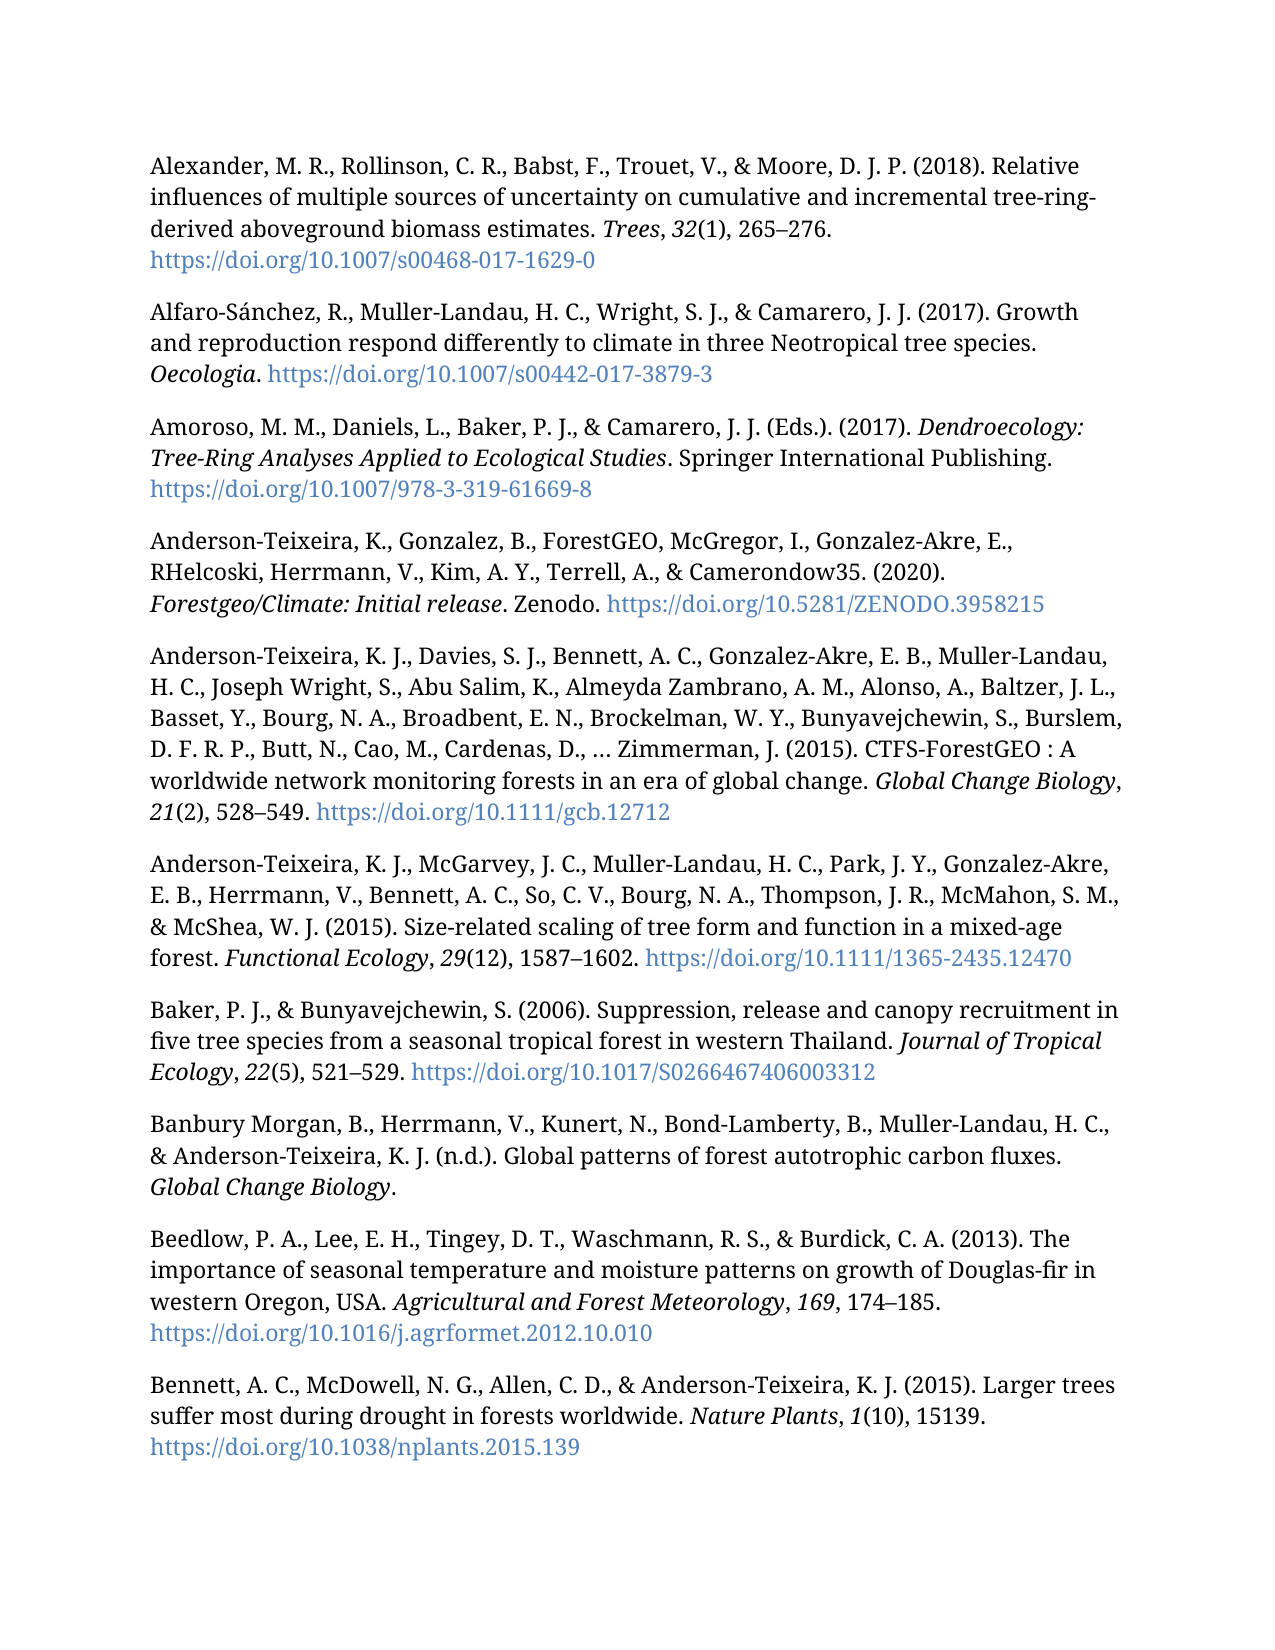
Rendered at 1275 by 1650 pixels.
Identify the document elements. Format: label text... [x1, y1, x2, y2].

text Alfaro-Sánchez, R., Muller-Landau, H. C., Wright, S. J., & Camarero, J. J. (2017). Growth and reproduction respond differently to climate in three Neotropical tree species. Oecologia. https://doi.org/10.1007/s00442-017-3879-3 [150, 296, 1125, 389]
text Alexander, M. R., Rollinson, C. R., Babst, F., Trouet, V., & Moore, D. J. P. (2018). Relative influences of multiple sources of uncertainty on cumulative and incremental tree-ring-derived aboveground biomass estimates. Trees, 32(1), 265–276. https://doi.org/10.1007/s00468-017-1629-0 [150, 150, 1125, 275]
text Bennett, A. C., McDowell, N. G., Allen, C. D., & Anderson-Teixeira, K. J. (2015). Larger trees suffer most during drought in forests worldwide. Nature Plants, 1(10), 15139. https://doi.org/10.1038/nplants.2015.139 [150, 1369, 1125, 1462]
text Banbury Morgan, B., Herrmann, V., Kunert, N., Bond-Lamberty, B., Muller-Landau, H. C., & Anderson-Teixeira, K. J. (n.d.). Global patterns of forest autotrophic carbon fluxes. Global Change Biology. [150, 1108, 1125, 1202]
text Anderson-Teixeira, K. J., McGarvey, J. C., Muller-Landau, H. C., Park, J. Y., Gonzalez-Akre, E. B., Herrmann, V., Bennett, A. C., So, C. V., Bourg, N. A., Thompson, J. R., McMahon, S. M., & McShea, W. J. (2015). Size-related scaling of tree form and function in a mixed-age forest. Functional Ecology, 29(12), 1587–1602. https://doi.org/10.1111/1365-2435.12470 [150, 848, 1125, 973]
text Anderson-Teixeira, K., Gonzalez, B., ForestGEO, McGregor, I., Gonzalez-Akre, E., RHelcoski, Herrmann, V., Kim, A. Y., Terrell, A., & Camerondow35. (2020). Forestgeo/Climate: Initial release. Zenodo. https://doi.org/10.5281/ZENODO.3958215 [150, 525, 1125, 619]
text Baker, P. J., & Bunyavejchewin, S. (2006). Suppression, release and canopy recruitment in five tree species from a seasonal tropical forest in western Thailand. Journal of Tropical Ecology, 22(5), 521–529. https://doi.org/10.1017/S0266467406003312 [150, 994, 1125, 1087]
text Anderson-Teixeira, K. J., Davies, S. J., Bennett, A. C., Gonzalez-Akre, E. B., Muller-Landau, H. C., Joseph Wright, S., Abu Salim, K., Almeyda Zambrano, A. M., Alonso, A., Baltzer, J. L., Basset, Y., Bourg, N. A., Broadbent, E. N., Brockelman, W. Y., Bunyavejchewin, S., Burslem, D. F. R. P., Butt, N., Cao, M., Cardenas, D., … Zimmerman, J. (2015). CTFS-ForestGEO : A worldwide network monitoring forests in an era of global change. Global Change Biology, 21(2), 528–549. https://doi.org/10.1111/gcb.12712 [150, 639, 1125, 827]
text Beedlow, P. A., Lee, E. H., Tingey, D. T., Waschmann, R. S., & Burdick, C. A. (2013). The importance of seasonal temperature and moisture patterns on growth of Douglas-fir in western Oregon, USA. Agricultural and Forest Meteorology, 169, 174–185. https://doi.org/10.1016/j.agrformet.2012.10.010 [150, 1223, 1125, 1348]
text Amoroso, M. M., Daniels, L., Baker, P. J., & Camarero, J. J. (Eds.). (2017). Dendroecology: Tree-Ring Analyses Applied to Ecological Studies. Springer International Publishing. https://doi.org/10.1007/978-3-319-61669-8 [150, 410, 1125, 504]
